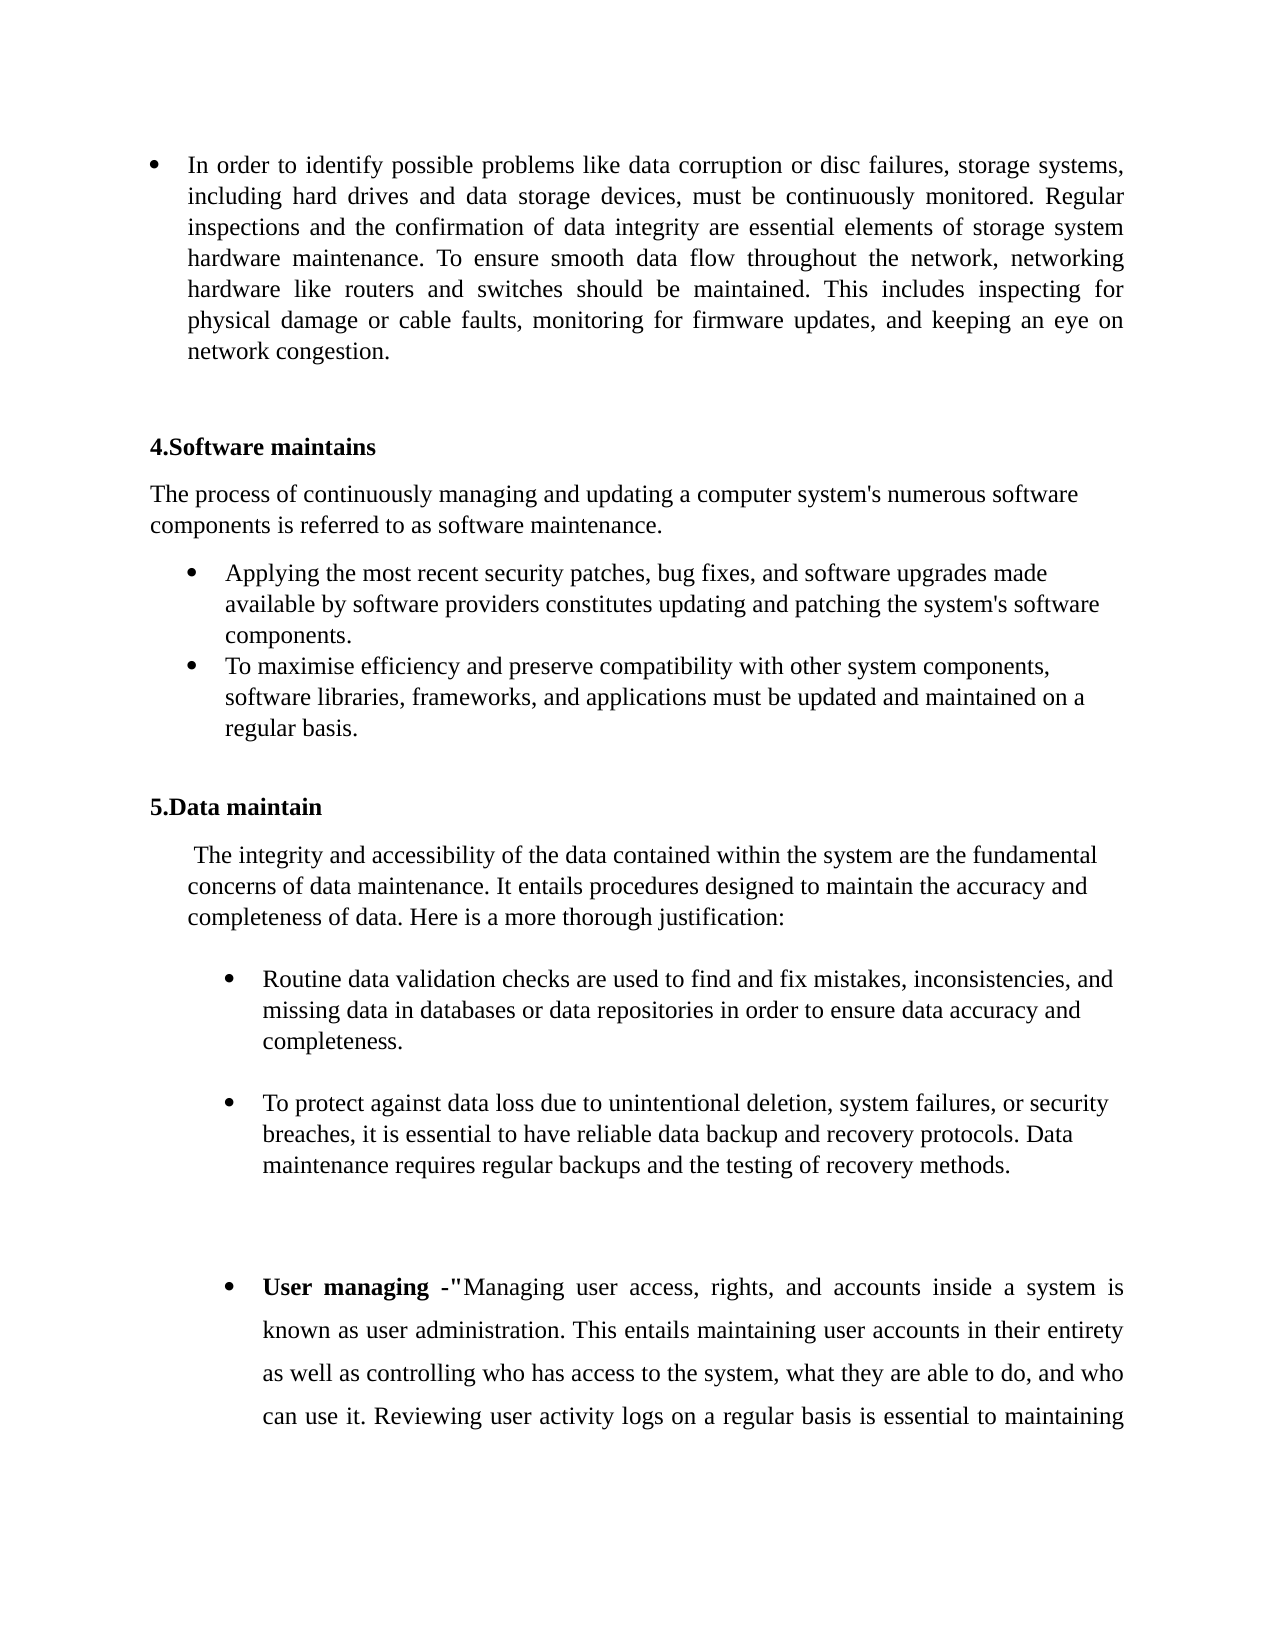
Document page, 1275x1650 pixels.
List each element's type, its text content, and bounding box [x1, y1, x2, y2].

text 5.Data maintain [150, 792, 1125, 821]
list To maximise efficiency and preserve compatibility with other system components, software libraries, frameworks, and applications must be updated and maintained on a regular basis. [187, 651, 1125, 742]
list Routine data validation checks are used to find and fix mistakes, inconsistencies, and missing data in databases or data repositories in order to ensure data accuracy and completeness. [225, 964, 1125, 1055]
list Applying the most recent security patches, bug fixes, and software upgrades made available by software providers constitutes updating and patching the system's software components. [187, 558, 1125, 649]
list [225, 1272, 1125, 1430]
text The process of continuously managing and updating a computer system's numerous software components is referred to as software maintenance. [150, 479, 1125, 539]
list The integrity and accessibility of the data contained within the system are the fundamental concerns of data maintenance. It entails procedures designed to maintain the accuracy and completeness of data. Here is a more thorough justification: [187, 840, 1125, 931]
list In order to identify possible problems like data corruption or disc failures, storage systems, including hard drives and data storage devices, must be continuously monitored. Regular inspections and the confirmation of data integrity are essential elements of storage system hardware maintenance. To ensure smooth data flow throughout the network, networking hardware like routers and switches should be maintained. This includes inspecting for physical damage or cable faults, monitoring for firmware updates, and keeping an eye on network congestion. [150, 150, 1125, 365]
list To protect against data loss due to unintentional deletion, system failures, or security breaches, it is essential to have reliable data backup and recovery protocols. Data maintenance requires regular backups and the testing of recovery methods. [225, 1088, 1125, 1179]
text 4.Software maintains [150, 432, 1125, 460]
